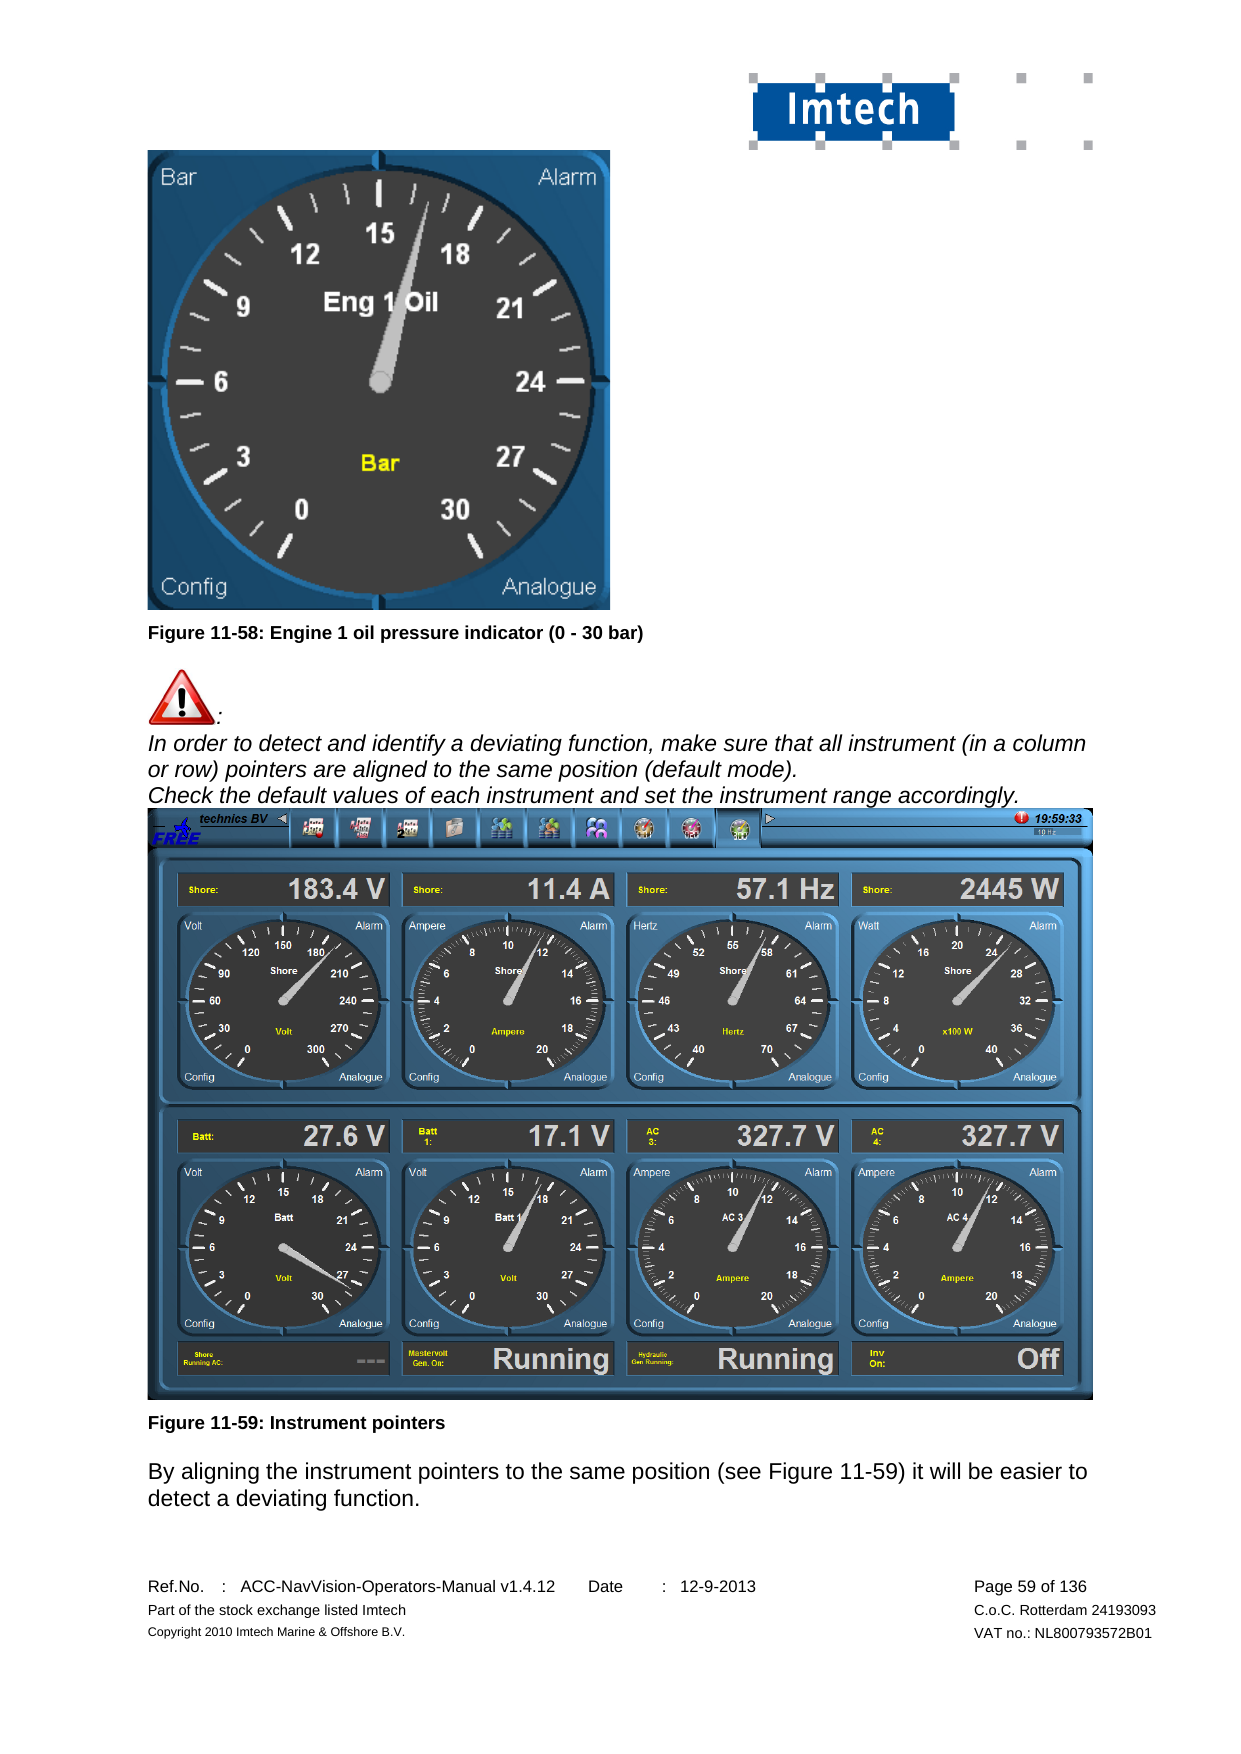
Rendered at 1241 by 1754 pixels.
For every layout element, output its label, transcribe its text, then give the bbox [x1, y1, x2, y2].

picture [748, 73, 1093, 150]
picture [147, 668, 216, 725]
picture [147, 808, 1093, 1400]
picture [147, 150, 611, 610]
text : [148, 668, 1093, 729]
text In order to detect and identify a deviating function, make sure that all instrument (in a column or row) pointers are aligned to the same position (default mode). Check the default values of each instrument and set the instrument range accordingly. [148, 729, 1093, 808]
